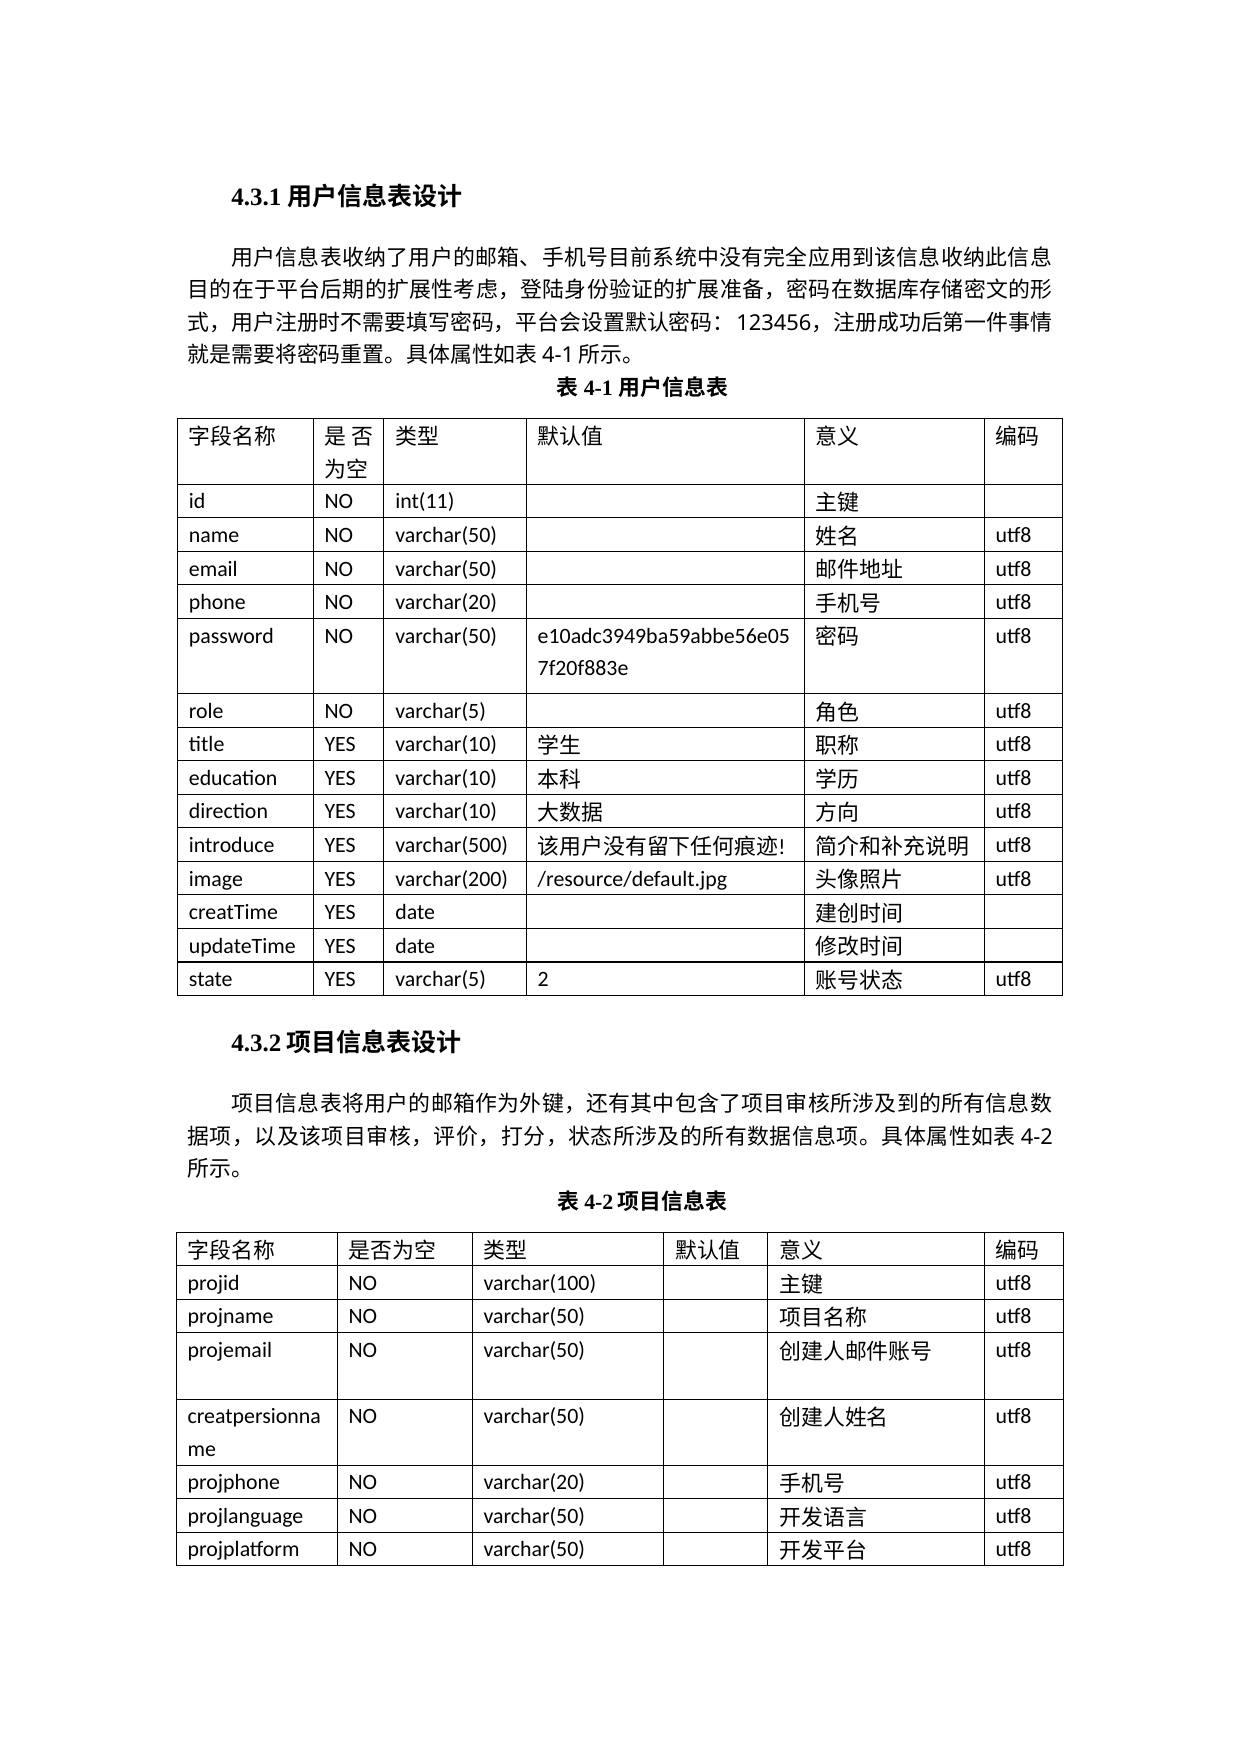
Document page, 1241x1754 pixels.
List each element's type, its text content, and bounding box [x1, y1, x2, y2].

table_cell YES [314, 862, 383, 894]
table_cell utf8 [985, 619, 1062, 693]
text 用户信息表收纳了用户的邮箱、手机号目前系统中没有完全应用到该信息收纳此信息目的在于平台后期的扩展性考虑，登陆身份验证的扩展准备，密码在数据库存储密文的形式，用户注册时不需要填写密码，平台会设置默认密码：123456，注册成功后第一件事情就是需要将密码重置。具体属性如表4-1所示。 [187, 239, 1053, 369]
table_cell [527, 929, 804, 961]
table_cell utf8 [985, 1300, 1063, 1332]
table_cell NO [338, 1400, 472, 1464]
table_header 意义 [768, 1233, 984, 1265]
table_cell date [384, 929, 526, 961]
table_cell YES [314, 963, 383, 995]
table_cell varchar(50) [473, 1300, 663, 1332]
table_cell [664, 1499, 767, 1532]
table_cell image [178, 862, 313, 894]
table_cell 大数据 [527, 795, 804, 827]
table_cell 修改时间 [805, 929, 984, 961]
table_cell 简介和补充说明 [805, 828, 984, 861]
table_cell 职称 [805, 728, 984, 760]
text 表 4-2项目信息表 [187, 1183, 1053, 1216]
table_header 编码 [985, 1233, 1063, 1265]
table_cell utf8 [985, 1533, 1063, 1565]
table_cell 开发平台 [768, 1533, 984, 1565]
table_cell varchar(500) [384, 828, 526, 861]
table_cell utf8 [985, 1400, 1063, 1464]
table_cell 该用户没有留下任何痕迹! [527, 828, 804, 861]
table_cell 本科 [527, 761, 804, 794]
table_cell projplatform [177, 1533, 337, 1565]
table_cell projlanguage [177, 1499, 337, 1532]
table_cell utf8 [985, 552, 1062, 584]
table_cell varchar(50) [473, 1400, 663, 1464]
table_cell /resource/default.jpg [527, 862, 804, 894]
table_cell YES [314, 795, 383, 827]
table_cell [527, 485, 804, 517]
table_cell 账号状态 [805, 963, 984, 995]
table_cell 角色 [805, 694, 984, 727]
table_cell [985, 485, 1062, 517]
table_cell varchar(50) [384, 518, 526, 551]
table_cell [527, 694, 804, 727]
table_cell [985, 929, 1062, 961]
table_cell projid [177, 1266, 337, 1299]
table_cell 密码 [805, 619, 984, 693]
table_cell title [178, 728, 313, 760]
table_cell NO [338, 1499, 472, 1532]
table_cell name [178, 518, 313, 551]
table_cell 主键 [768, 1266, 984, 1299]
table_cell 邮件地址 [805, 552, 984, 584]
table_cell YES [314, 728, 383, 760]
table_cell NO [338, 1300, 472, 1332]
table_cell varchar(20) [473, 1466, 663, 1498]
table_cell date [384, 895, 526, 928]
table_cell role [178, 694, 313, 727]
table_cell varchar(20) [384, 585, 526, 618]
table_cell 姓名 [805, 518, 984, 551]
table_cell 学生 [527, 728, 804, 760]
table_cell varchar(50) [473, 1499, 663, 1532]
table_cell [527, 585, 804, 618]
table_cell utf8 [985, 585, 1062, 618]
text 4.3.1 用户信息表设计 [187, 162, 1053, 227]
table_cell 项目名称 [768, 1300, 984, 1332]
table_cell varchar(10) [384, 728, 526, 760]
table_cell varchar(5) [384, 694, 526, 727]
table_cell [527, 552, 804, 584]
table_cell [985, 895, 1062, 928]
table_cell 创建人邮件账号 [768, 1333, 984, 1398]
table_cell 学历 [805, 761, 984, 794]
table_header 类型 [384, 419, 526, 484]
table_cell utf8 [985, 963, 1062, 995]
table_cell utf8 [985, 1266, 1063, 1299]
table_cell 创建人姓名 [768, 1400, 984, 1464]
table_cell 方向 [805, 795, 984, 827]
table_cell varchar(50) [473, 1533, 663, 1565]
table_cell NO [314, 619, 383, 693]
table_cell varchar(10) [384, 795, 526, 827]
table_cell NO [314, 552, 383, 584]
table_cell utf8 [985, 1333, 1063, 1398]
table_header 默认值 [664, 1233, 767, 1265]
table_cell e10adc3949ba59abbe56e057f20f883e [527, 619, 804, 693]
table_cell introduce [178, 828, 313, 861]
table_cell 开发语言 [768, 1499, 984, 1532]
table_cell [527, 518, 804, 551]
table_cell 手机号 [768, 1466, 984, 1498]
table_cell NO [338, 1466, 472, 1498]
table_cell utf8 [985, 828, 1062, 861]
table_cell 2 [527, 963, 804, 995]
table_cell NO [338, 1266, 472, 1299]
table_header 是否为空 [338, 1233, 472, 1265]
table_cell varchar(10) [384, 761, 526, 794]
table_cell 主键 [805, 485, 984, 517]
table_cell password [178, 619, 313, 693]
table_cell NO [314, 694, 383, 727]
table_cell projname [177, 1300, 337, 1332]
table_cell varchar(5) [384, 963, 526, 995]
table_cell projphone [177, 1466, 337, 1498]
table_cell utf8 [985, 795, 1062, 827]
table_cell 建创时间 [805, 895, 984, 928]
table_cell NO [338, 1533, 472, 1565]
table_cell NO [314, 585, 383, 618]
table_cell utf8 [985, 862, 1062, 894]
table_cell varchar(50) [384, 552, 526, 584]
table_cell 手机号 [805, 585, 984, 618]
table_cell varchar(50) [473, 1333, 663, 1398]
text 表 4-1 用户信息表 [187, 369, 1053, 402]
table_cell utf8 [985, 728, 1062, 760]
text 项目信息表将用户的邮箱作为外键，还有其中包含了项目审核所涉及到的所有信息数据项，以及该项目审核，评价，打分，状态所涉及的所有数据信息项。具体属性如表4-2所示。 [187, 1086, 1053, 1183]
table_cell [664, 1400, 767, 1464]
table_cell state [178, 963, 313, 995]
table_cell utf8 [985, 761, 1062, 794]
table_cell utf8 [985, 1499, 1063, 1532]
table_cell [527, 895, 804, 928]
table_cell [664, 1533, 767, 1565]
table_header 编码 [985, 419, 1062, 484]
table_cell updateTime [178, 929, 313, 961]
table_cell creatTime [178, 895, 313, 928]
table_cell [664, 1466, 767, 1498]
table_cell varchar(100) [473, 1266, 663, 1299]
table_cell YES [314, 761, 383, 794]
table_cell NO [314, 485, 383, 517]
table_cell email [178, 552, 313, 584]
table_cell [664, 1266, 767, 1299]
table_cell utf8 [985, 694, 1062, 727]
table_cell varchar(50) [384, 619, 526, 693]
table_header 是否为空 [314, 419, 383, 484]
table_cell [664, 1300, 767, 1332]
table_cell YES [314, 828, 383, 861]
table_cell NO [314, 518, 383, 551]
table_cell creatpersionname [177, 1400, 337, 1464]
table_cell education [178, 761, 313, 794]
text 4.3.2项目信息表设计 [187, 1008, 1053, 1073]
table_cell int(11) [384, 485, 526, 517]
table_cell id [178, 485, 313, 517]
table_cell YES [314, 929, 383, 961]
table_cell phone [178, 585, 313, 618]
table_cell 头像照片 [805, 862, 984, 894]
table_cell YES [314, 895, 383, 928]
table_header 字段名称 [178, 419, 313, 484]
table_cell varchar(200) [384, 862, 526, 894]
table_cell utf8 [985, 518, 1062, 551]
table_header 默认值 [527, 419, 804, 484]
table_cell NO [338, 1333, 472, 1398]
table_cell projemail [177, 1333, 337, 1398]
table_header 类型 [473, 1233, 663, 1265]
table_header 意义 [805, 419, 984, 484]
table_header 字段名称 [177, 1233, 337, 1265]
table_cell utf8 [985, 1466, 1063, 1498]
table_cell direction [178, 795, 313, 827]
table_cell [664, 1333, 767, 1398]
